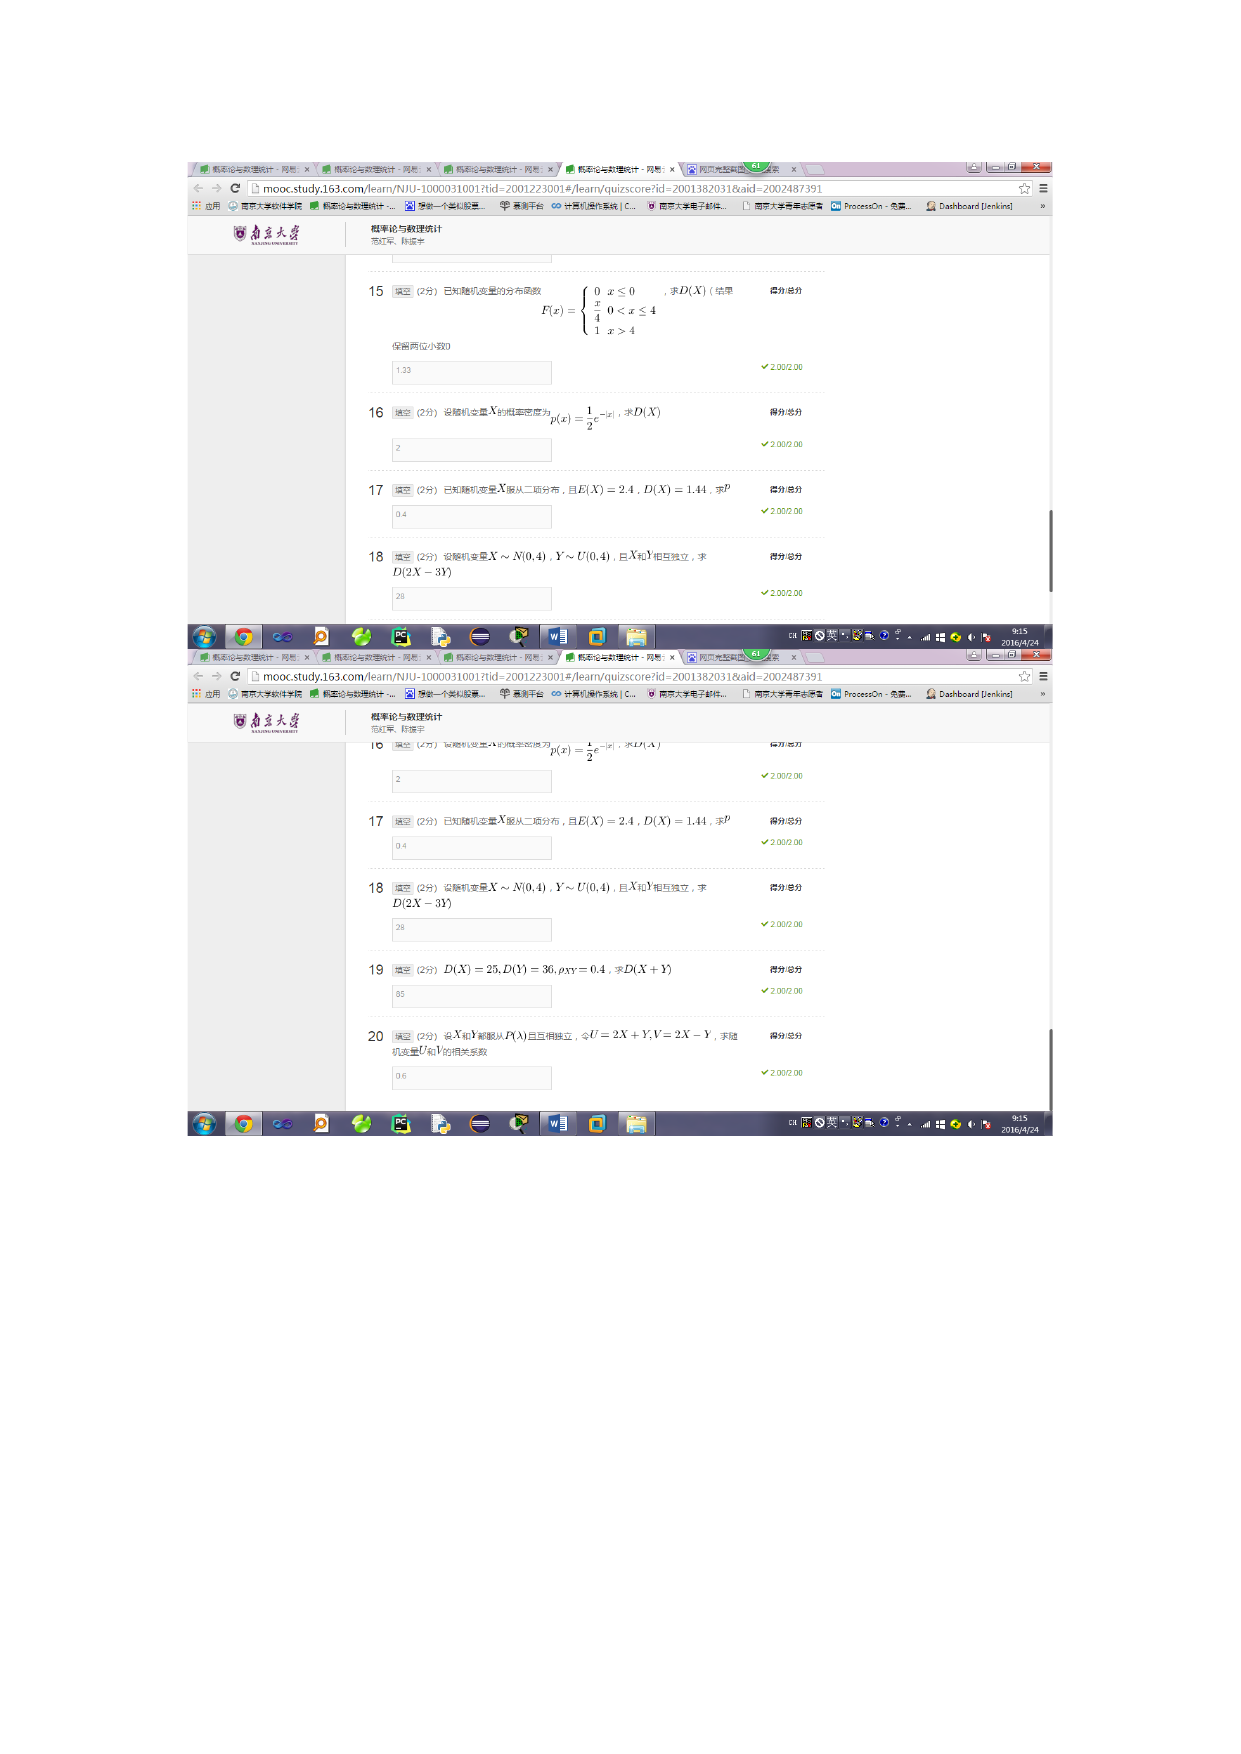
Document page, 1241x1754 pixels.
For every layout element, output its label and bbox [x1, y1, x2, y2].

picture [187, 162, 1053, 1136]
